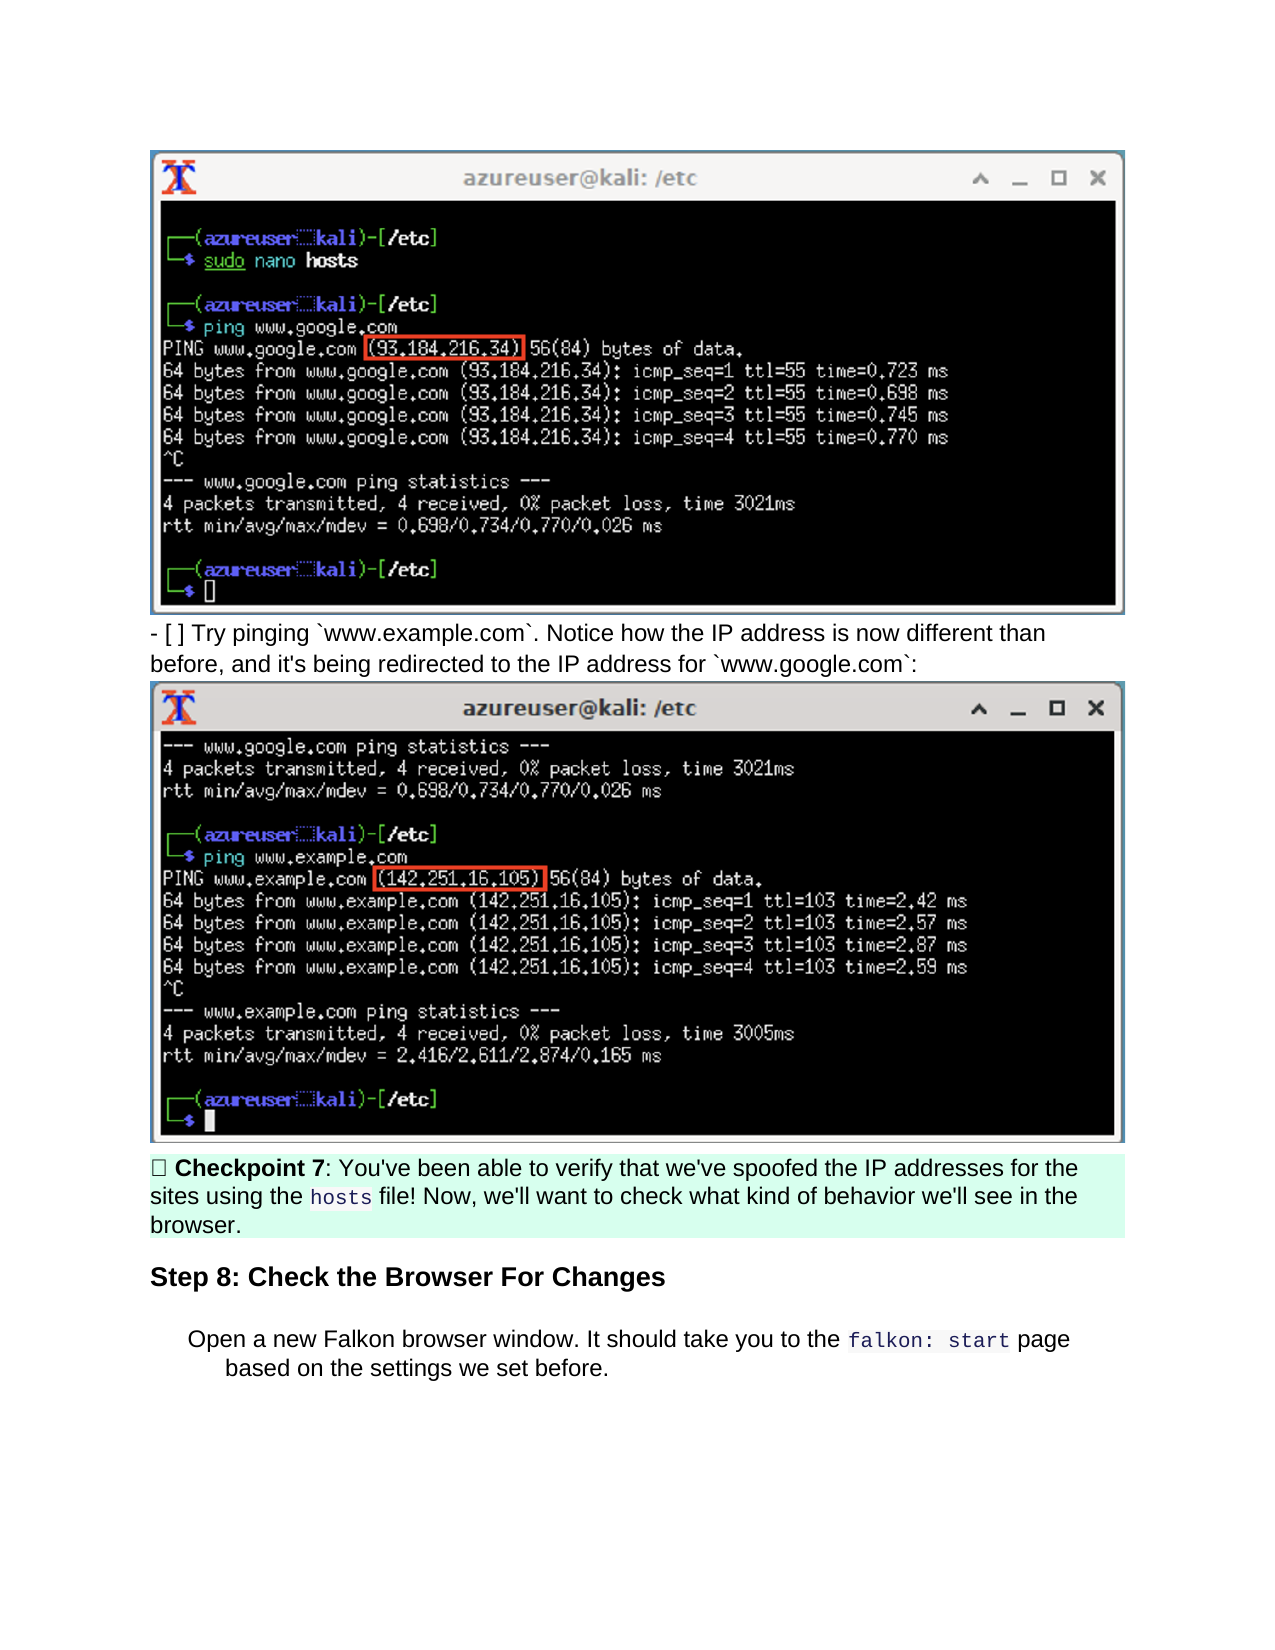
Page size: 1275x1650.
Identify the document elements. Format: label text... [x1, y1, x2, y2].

picture [150, 681, 1125, 1143]
list Open a new Falkon browser window. It should take you to the falkon: start page based on the settings we set before. [187, 1325, 1125, 1381]
picture [150, 150, 1125, 615]
text - [ ] Try pinging `www.example.com`. Notice how the IP address is now different than before, and it's being redirected to the IP address for `www.google.com`: [150, 615, 1125, 681]
subtitle Step 8: Check the Browser For Changes [150, 1261, 1125, 1292]
text 🎯 Checkpoint 7: You've been able to verify that we've spoofed the IP addresses for the sites using the hosts file! Now, we'll want to check what kind of behavior we'll see in the browser. [150, 1154, 1125, 1238]
